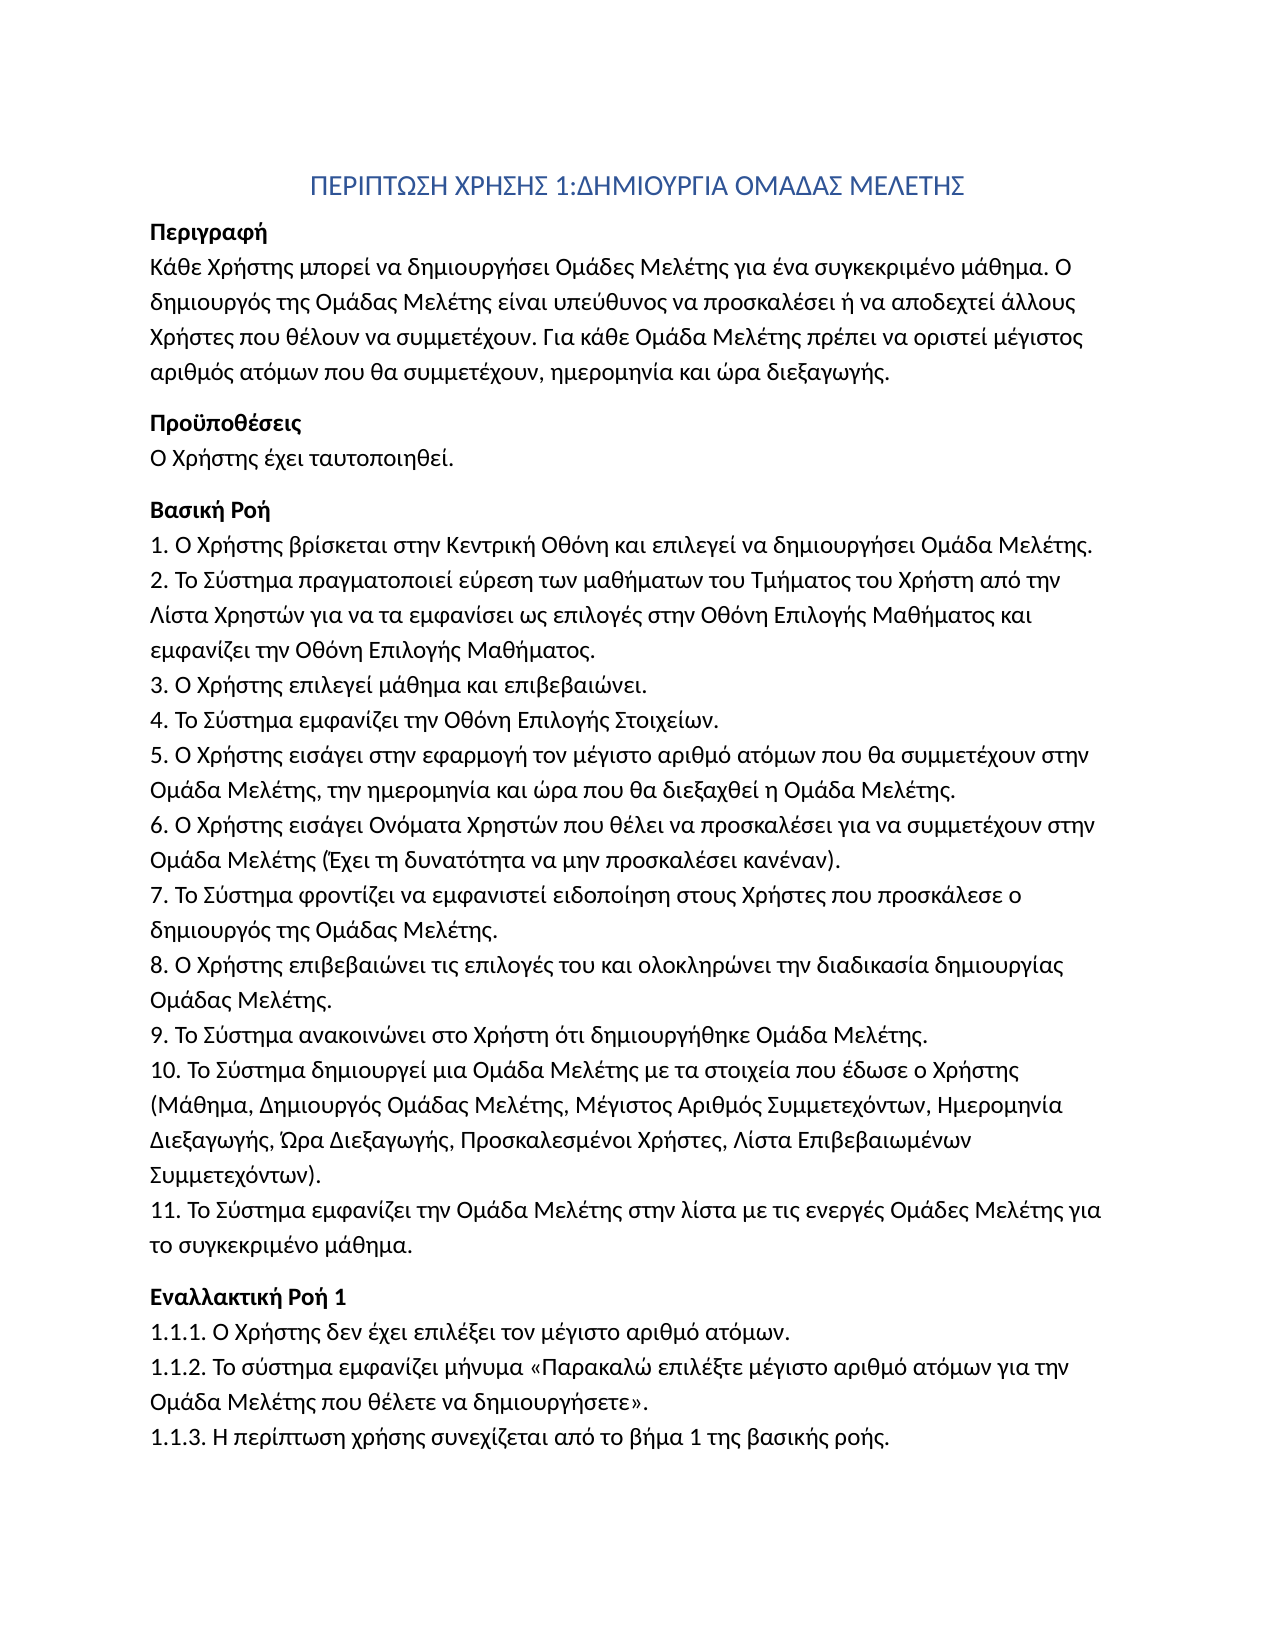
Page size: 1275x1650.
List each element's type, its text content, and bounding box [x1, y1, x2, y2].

subtitle ΠΕΡΙΠΤΩΣΗ ΧΡΗΣΗΣ 1:ΔΗΜΙΟΥΡΓΙΑ ΟΜΑΔΑΣ ΜΕΛΕΤΗΣ [150, 167, 1125, 202]
text Βασική Ροή 1. O Χρήστης βρίσκεται στην Κεντρική Οθόνη και επιλεγεί να δημιουργήσει Ομάδα Μελέτης. 2. Το Σύστημα πραγματοποιεί εύρεση των μαθήματων του Τμήματος του Χρήστη από την Λίστα Χρηστών για να τα εμφανίσει ως επιλογές στην Οθόνη Επιλογής Μαθήματος και εμφανίζει την Οθόνη Επιλογής Μαθήματος. 3. Ο Χρήστης επιλεγεί μάθημα και επιβεβαιώνει. 4. Το Σύστημα εμφανίζει την Οθόνη Επιλογής Στοιχείων. 5. Ο Χρήστης εισάγει στην εφαρμογή τον μέγιστο αριθμό ατόμων που θα συμμετέχουν στην Ομάδα Μελέτης, την ημερομηνία και ώρα που θα διεξαχθεί η Ομάδα Μελέτης. 6. Ο Χρήστης εισάγει Ονόματα Χρηστών που θέλει να προσκαλέσει για να συμμετέχουν στην Ομάδα Μελέτης (Έχει τη δυνατότητα να μην προσκαλέσει κανέναν). 7. Το Σύστημα φροντίζει να εμφανιστεί ειδοποίηση στους Χρήστες που προσκάλεσε ο δημιουργός της Ομάδας Μελέτης. 8. Ο Χρήστης επιβεβαιώνει τις επιλογές του και ολοκληρώνει την διαδικασία δημιουργίας Ομάδας Μελέτης. 9. Το Σύστημα ανακοινώνει στο Χρήστη ότι δημιουργήθηκε Ομάδα Μελέτης. 10. Το Σύστημα δημιουργεί μια Ομάδα Μελέτης με τα στοιχεία που έδωσε ο Χρήστης (Μάθημα, Δημιουργός Ομάδας Μελέτης, Μέγιστος Αριθμός Συμμετεχόντων, Ημερομηνία Διεξαγωγής, Ώρα Διεξαγωγής, Προσκαλεσμένοι Χρήστες, Λίστα Επιβεβαιωμένων Συμμετεχόντων). 11. Το Σύστημα εμφανίζει την Ομάδα Μελέτης στην λίστα με τις ενεργές Ομάδες Μελέτης για το συγκεκριμένο μάθημα. [150, 494, 1125, 1260]
text Προϋποθέσεις Ο Χρήστης έχει ταυτοποιηθεί. [150, 408, 1125, 473]
text Περιγραφή Κάθε Χρήστης μπορεί να δημιουργήσει Ομάδες Μελέτης για ένα συγκεκριμένο μάθημα. Ο δημιουργός της Ομάδας Μελέτης είναι υπεύθυνος να προσκαλέσει ή να αποδεχτεί άλλους Χρήστες που θέλουν να συμμετέχουν. Για κάθε Ομάδα Μελέτης πρέπει να οριστεί μέγιστος αριθμός ατόμων που θα συμμετέχουν, ημερομηνία και ώρα διεξαγωγής. [150, 216, 1125, 386]
text Εναλλακτική Ροή 1 1.1.1. Ο Χρήστης δεν έχει επιλέξει τον μέγιστο αριθμό ατόμων. 1.1.2. Το σύστημα εμφανίζει μήνυμα «Παρακαλώ επιλέξτε μέγιστο αριθμό ατόμων για την Ομάδα Μελέτης που θέλετε να δημιουργήσετε». 1.1.3. Η περίπτωση χρήσης συνεχίζεται από το βήμα 1 της βασικής ροής. [150, 1281, 1125, 1451]
